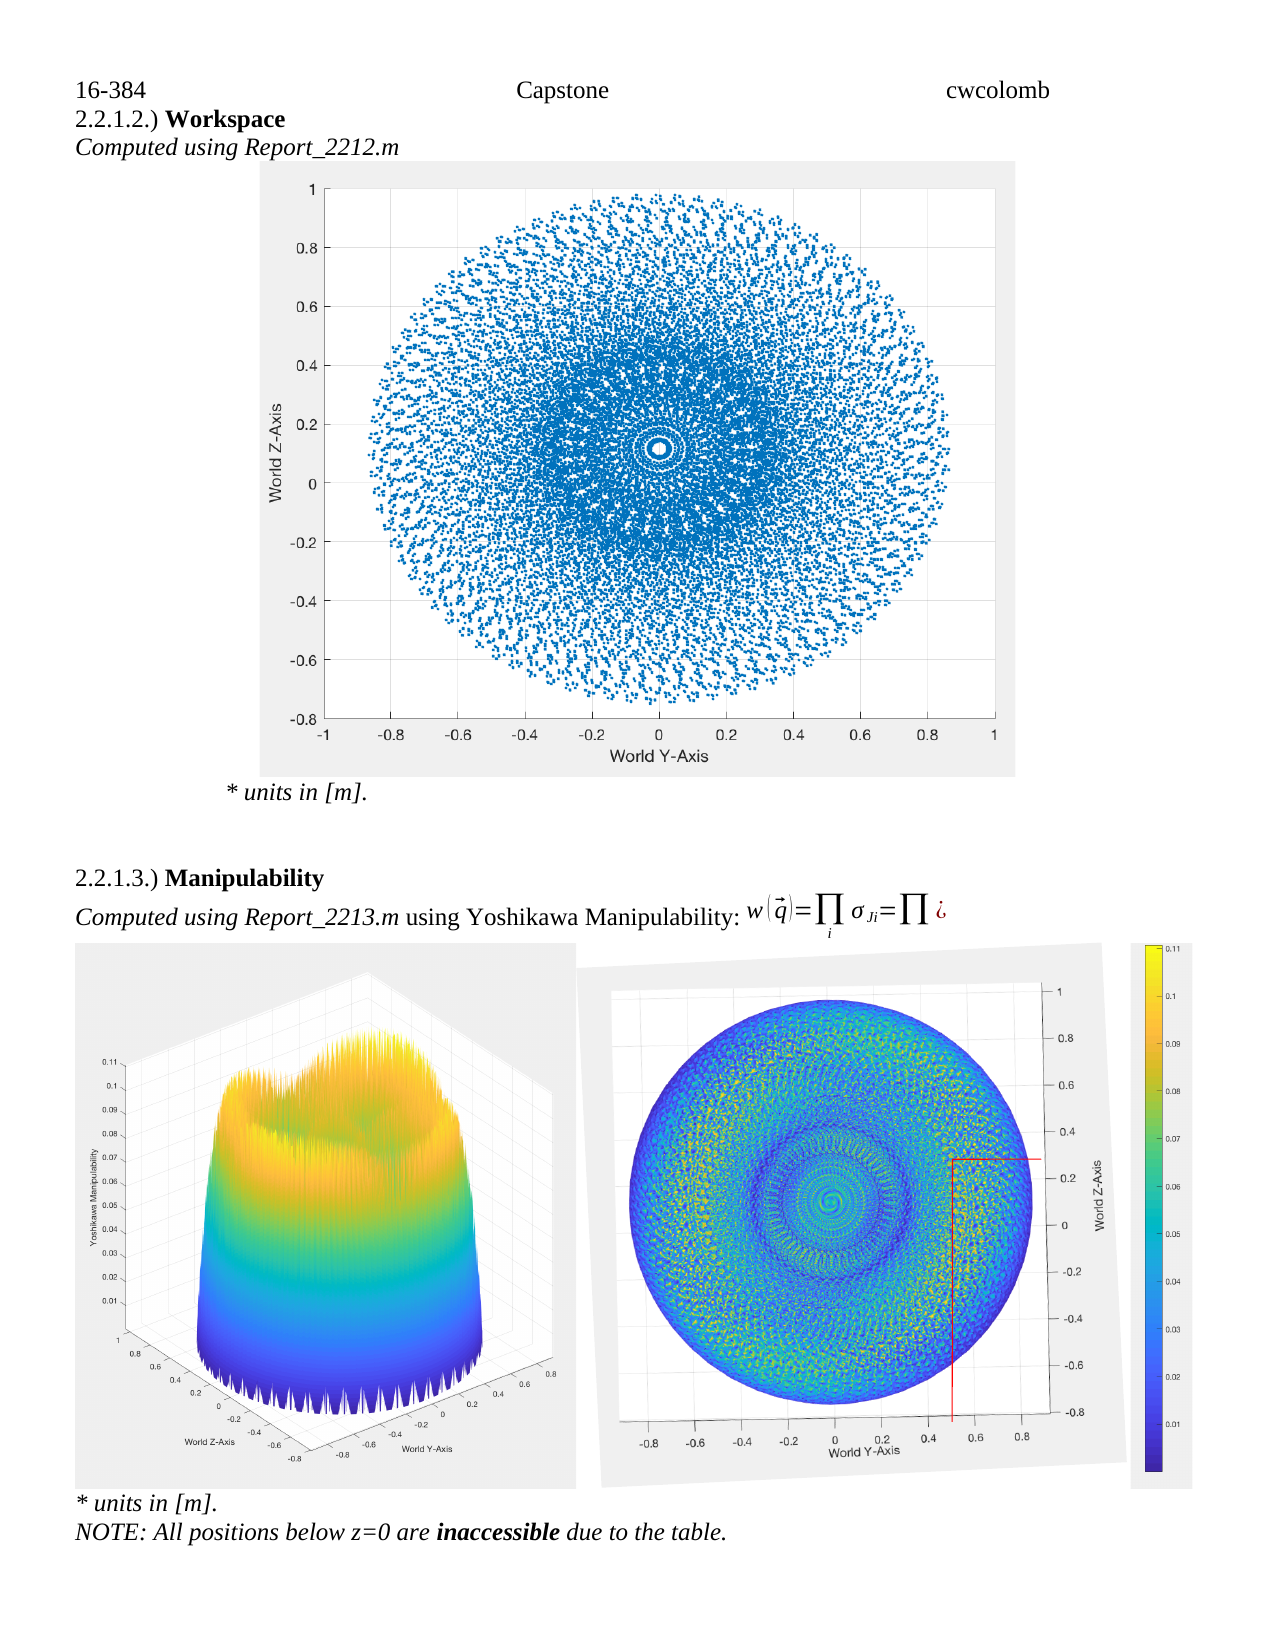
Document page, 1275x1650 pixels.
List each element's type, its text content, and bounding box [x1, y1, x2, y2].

picture [75, 942, 1127, 1489]
text * units in [m]. [75, 1488, 1200, 1517]
picture [1130, 943, 1193, 1489]
text * units in [m]. [150, 777, 1200, 805]
text Computed using Report_2212.m [75, 132, 1200, 161]
text 2.2.1.3.) Manipulability [75, 863, 1200, 892]
text 2.2.1.2.) Workspace [75, 104, 1200, 132]
picture [259, 161, 1016, 777]
text Computed using Report_2213.m using Yoshikawa Manipulability: [75, 892, 1200, 942]
text NOTE: All positions below z=0 are inaccessible due to the table. [75, 1517, 1200, 1546]
